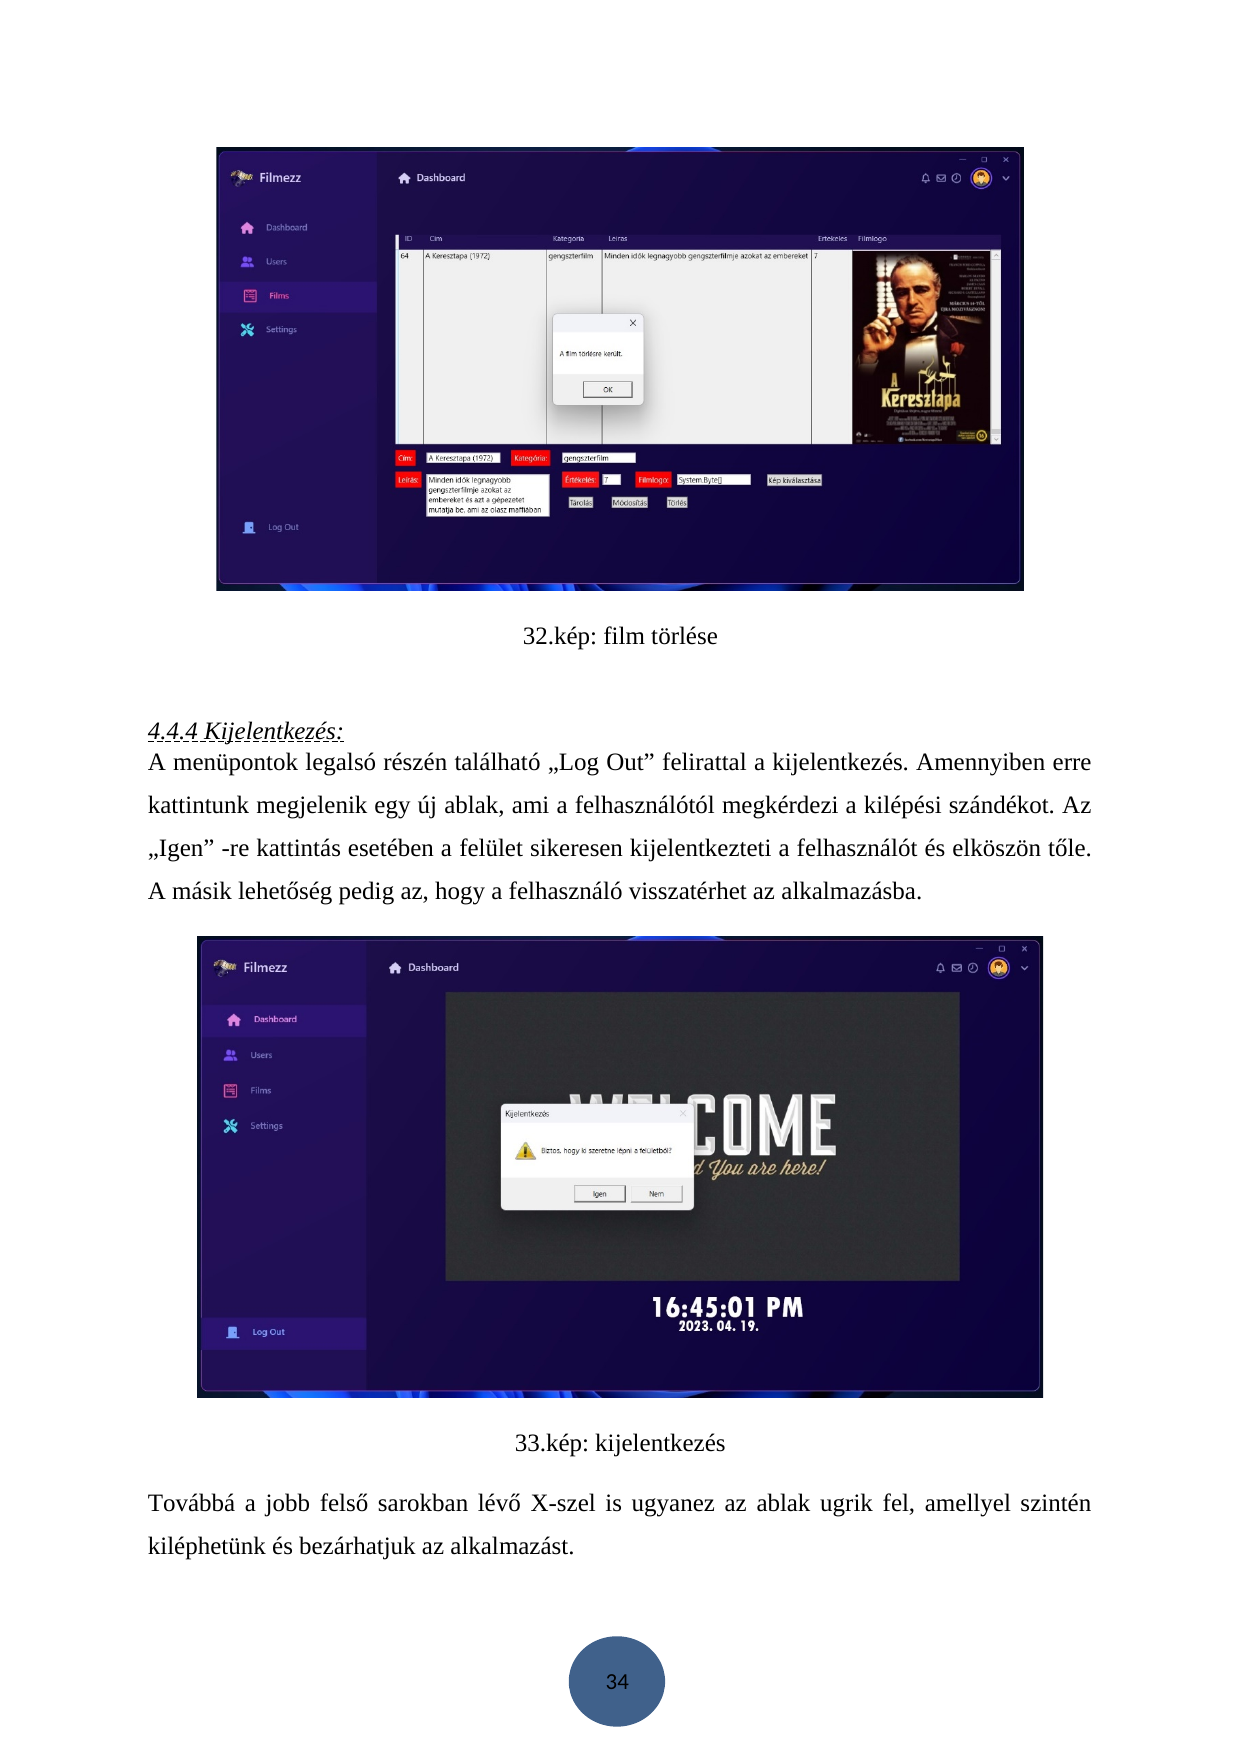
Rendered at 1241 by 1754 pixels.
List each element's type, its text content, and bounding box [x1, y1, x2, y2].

text A menüpontok legalsó részén található „Log Out” felirattal a kijelentkezés. Amennyiben erre kattintunk megjelenik egy új ablak, ami a felhasználótól megkérdezi a kilépési szándékot. Az „Igen” -re kattintás esetében a felület sikeresen kijelentkezteti a felhasználót és elköszön tőle. A másik lehetőség pedig az, hogy a felhasználó visszatérhet az alkalmazásba. [148, 747, 1093, 905]
text Továbbá a jobb felső sarokban lévő X-szel is ugyanez az ablak ugrik fel, amellyel szintén kiléphetünk és bezárhatjuk az alkalmazást. [148, 1488, 1093, 1560]
text 32.kép: film törlése [148, 621, 1093, 650]
picture [197, 936, 1044, 1398]
subtitle 4.4.4 Kijelentkezés: [148, 716, 1093, 745]
picture [216, 147, 1024, 591]
text 33.kép: kijelentkezés [148, 1428, 1093, 1457]
